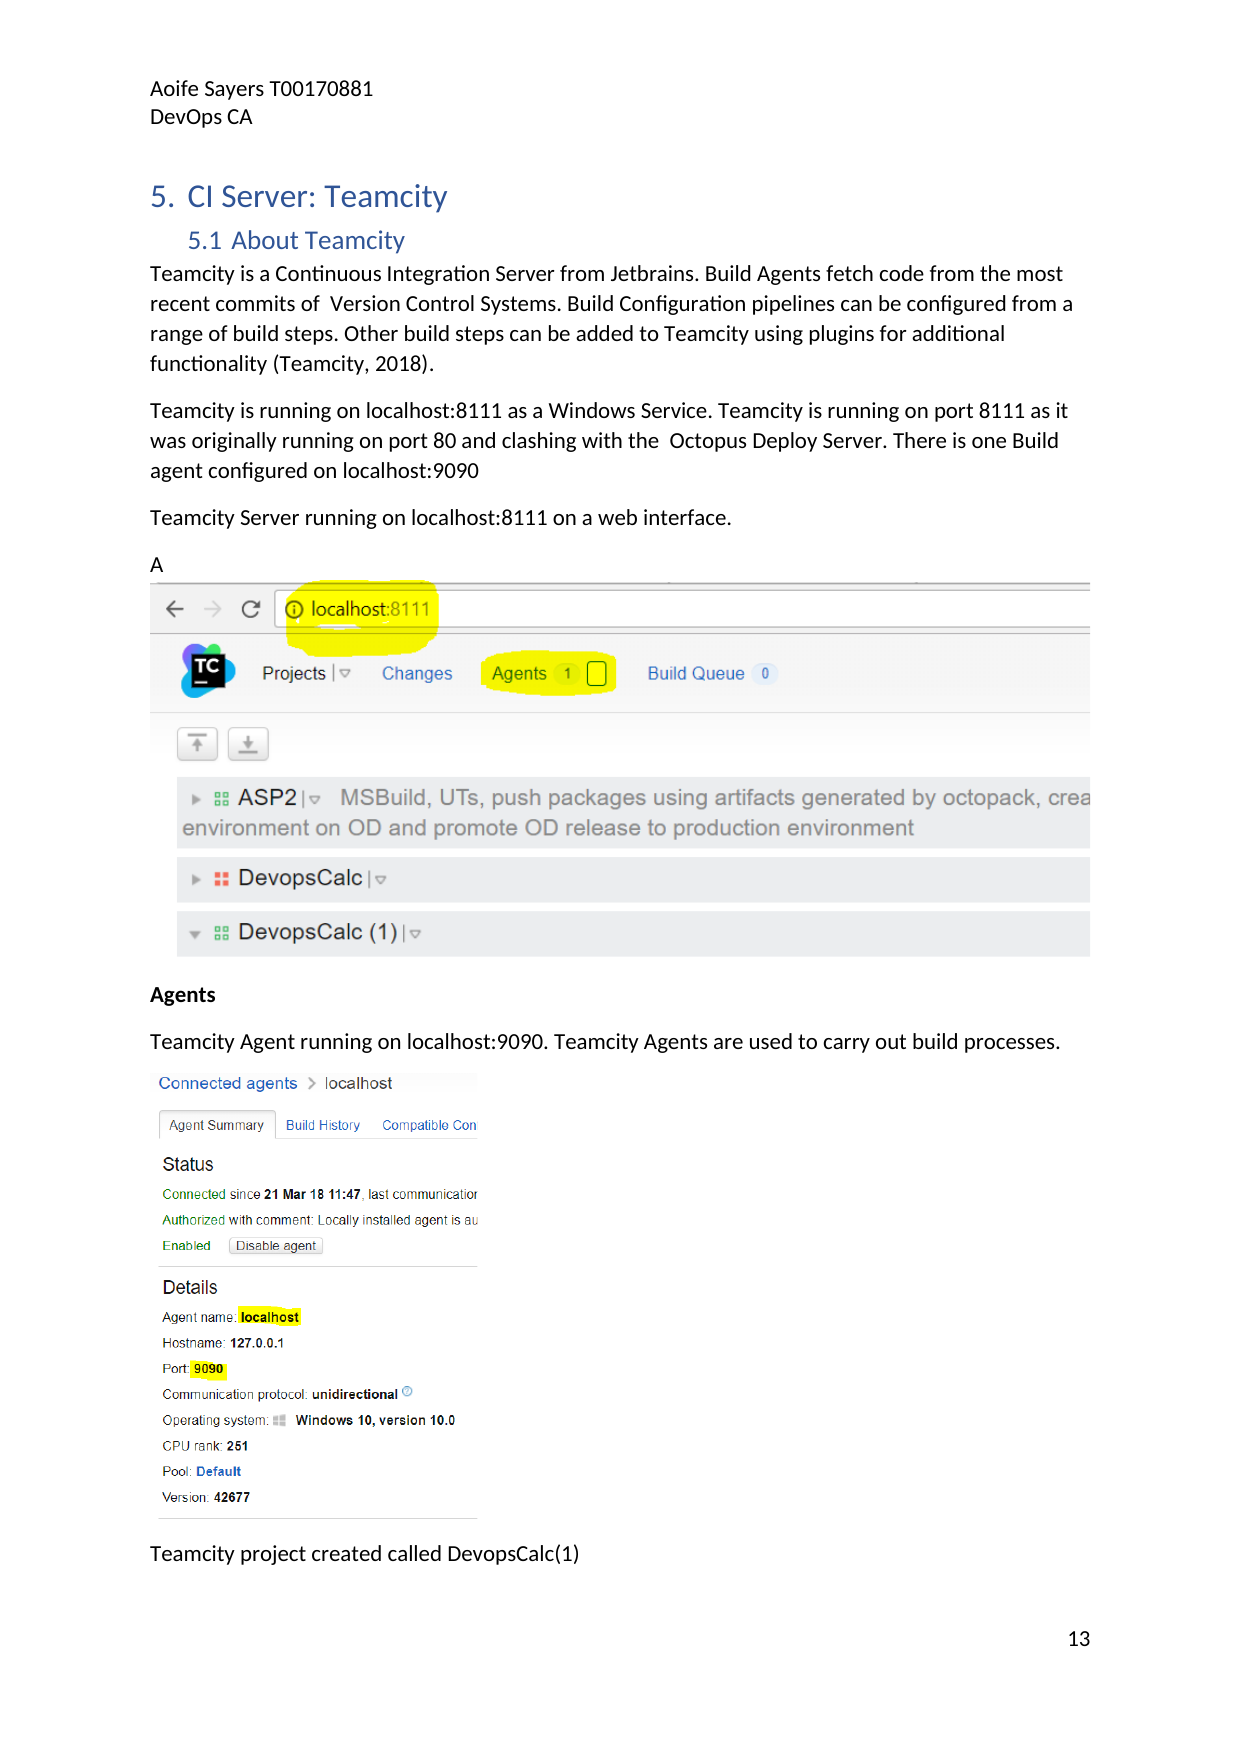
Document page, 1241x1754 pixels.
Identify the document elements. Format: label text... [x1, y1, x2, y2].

subtitle About Teamcity [187, 223, 1090, 256]
text A [150, 550, 1090, 580]
text Teamcity is a Continuous Integration Server from Jetbrains. Build Agents fetch code from the most recent commits of Version Control Systems. Build Configuration pipelines can be configured from a range of build steps. Other build steps can be added to Teamcity using plugins for additional functionality. [150, 259, 1090, 377]
text Agents [150, 980, 1090, 1008]
text Teamcity project created called DevopsCalc(1) [150, 1539, 1090, 1567]
text Teamcity is running on localhost:8111 as a Windows Service. Teamcity is running on port 8111 as it was originally running on port 80 and clashing with the Octopus Deploy Server. There is one Build agent configured on localhost:9090 [150, 396, 1090, 485]
subtitle CI Server: Teamcity [150, 175, 1090, 216]
text Teamcity Server running on localhost:8111 on a web interface. [150, 503, 1090, 532]
picture [150, 1073, 478, 1520]
text Teamcity Agent running on localhost:9090. Teamcity Agents are used to carry out build processes. [150, 1027, 1090, 1055]
picture [150, 580, 1091, 961]
